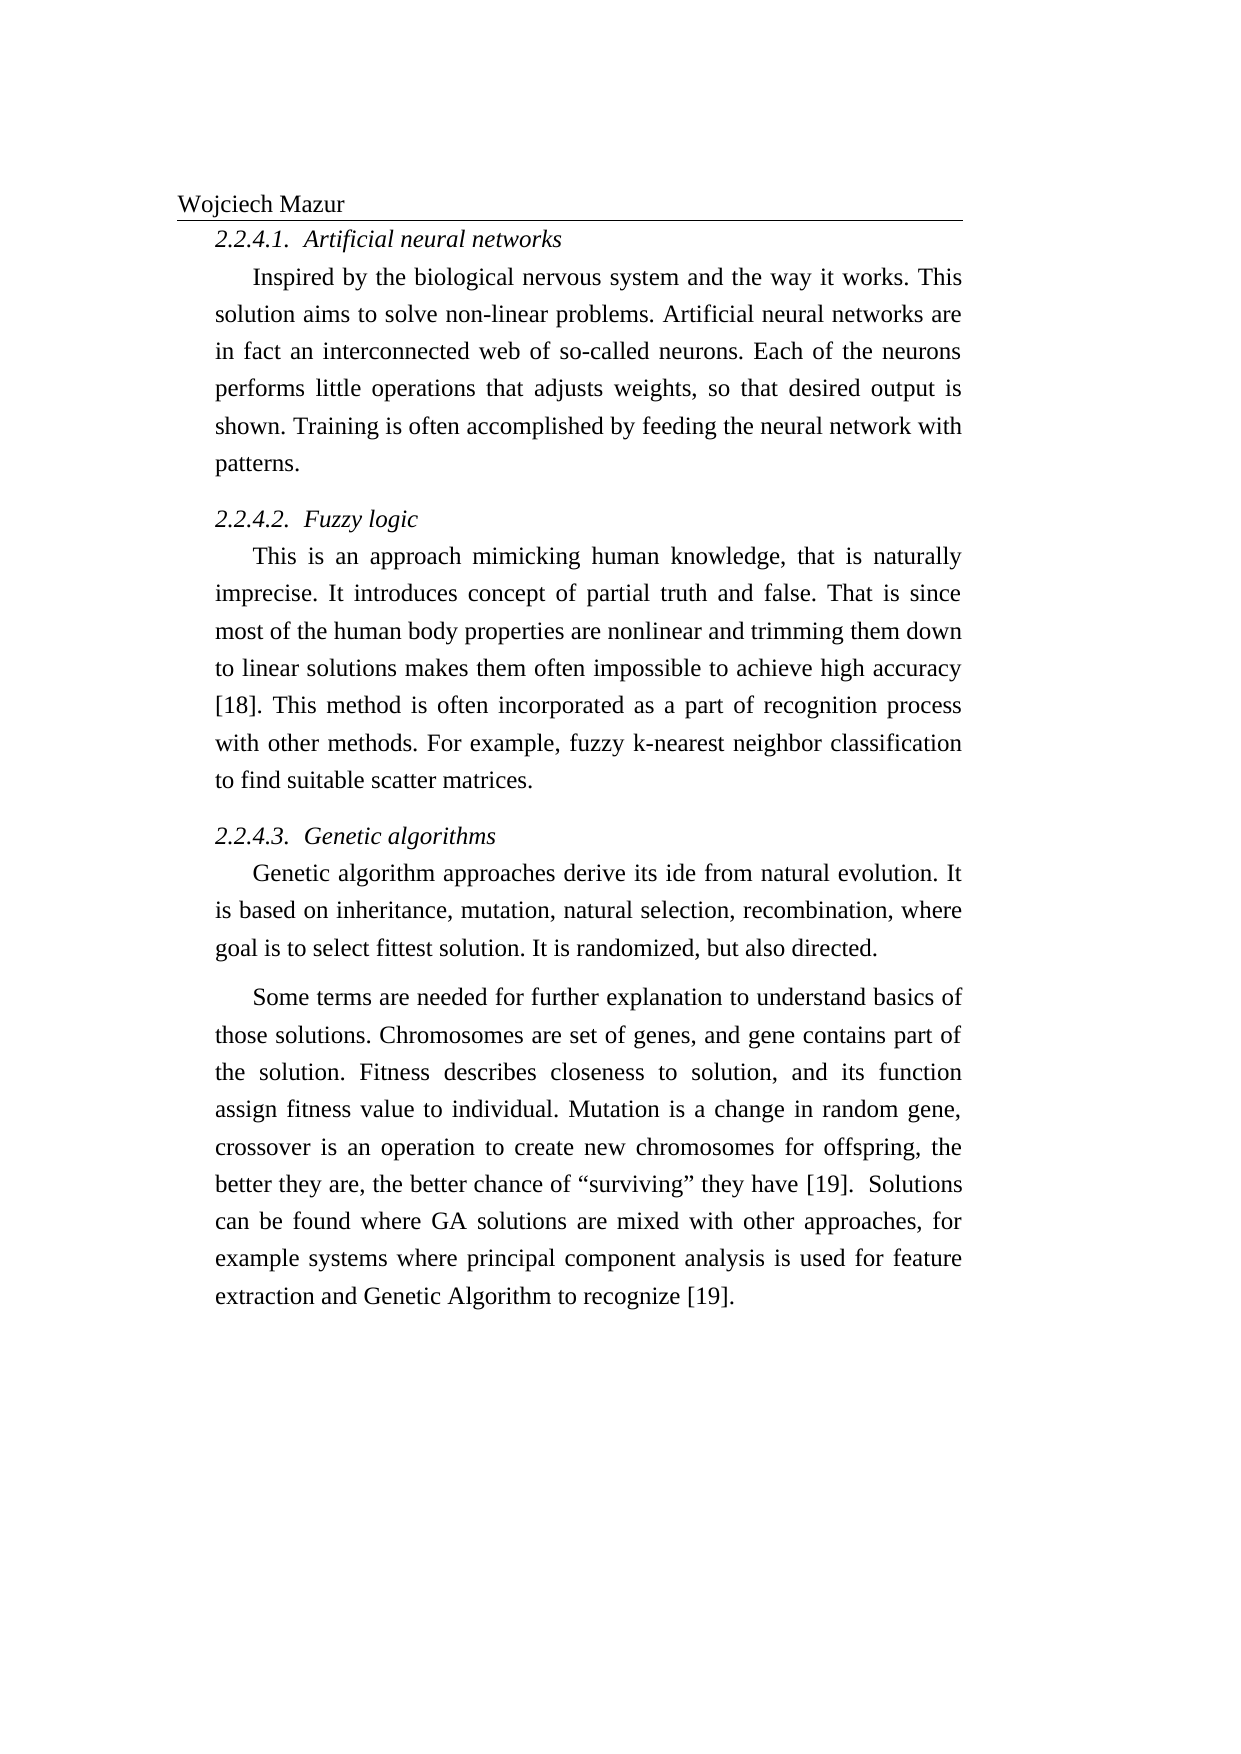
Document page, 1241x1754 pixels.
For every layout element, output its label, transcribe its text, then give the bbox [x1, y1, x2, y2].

text Some terms are needed for further explanation to understand basics of those solutions. Chromosomes are set of genes, and gene contains part of the solution. Fitness describes closeness to solution, and its function assign fitness value to individual. Mutation is a change in random gene, crossover is an operation to create new chromosomes for offspring, the better they are, the better chance of “surviving” they have . Solutions can be found where GA solutions are mixed with other approaches, for example systems where principal component analysis is used for feature extraction and Genetic Algorithm to recognize . [215, 982, 963, 1309]
text Inspired by the biological nervous system and the way it works. This solution aims to solve non-linear problems. Artificial neural networks are in fact an interconnected web of so-called neurons. Each of the neurons performs little operations that adjusts weights, so that desired output is shown. Training is often accomplished by feeding the neural network with patterns. [215, 262, 963, 477]
subtitle Artificial neural networks [215, 224, 963, 253]
text Genetic algorithm approaches derive its ide from natural evolution. It is based on inheritance, mutation, natural selection, recombination, where goal is to select fittest solution. It is randomized, but also directed. [215, 858, 963, 961]
subtitle Fuzzy logic [215, 504, 963, 533]
subtitle Genetic algorithms [215, 821, 963, 850]
text This is an approach mimicking human knowledge, that is naturally imprecise. It introduces concept of partial truth and false. That is since most of the human body properties are nonlinear and trimming them down to linear solutions makes them often impossible to achieve high accuracy . This method is often incorporated as a part of recognition process with other methods. For example, fuzzy k-nearest neighbor classification to find suitable scatter matrices. [215, 541, 963, 794]
